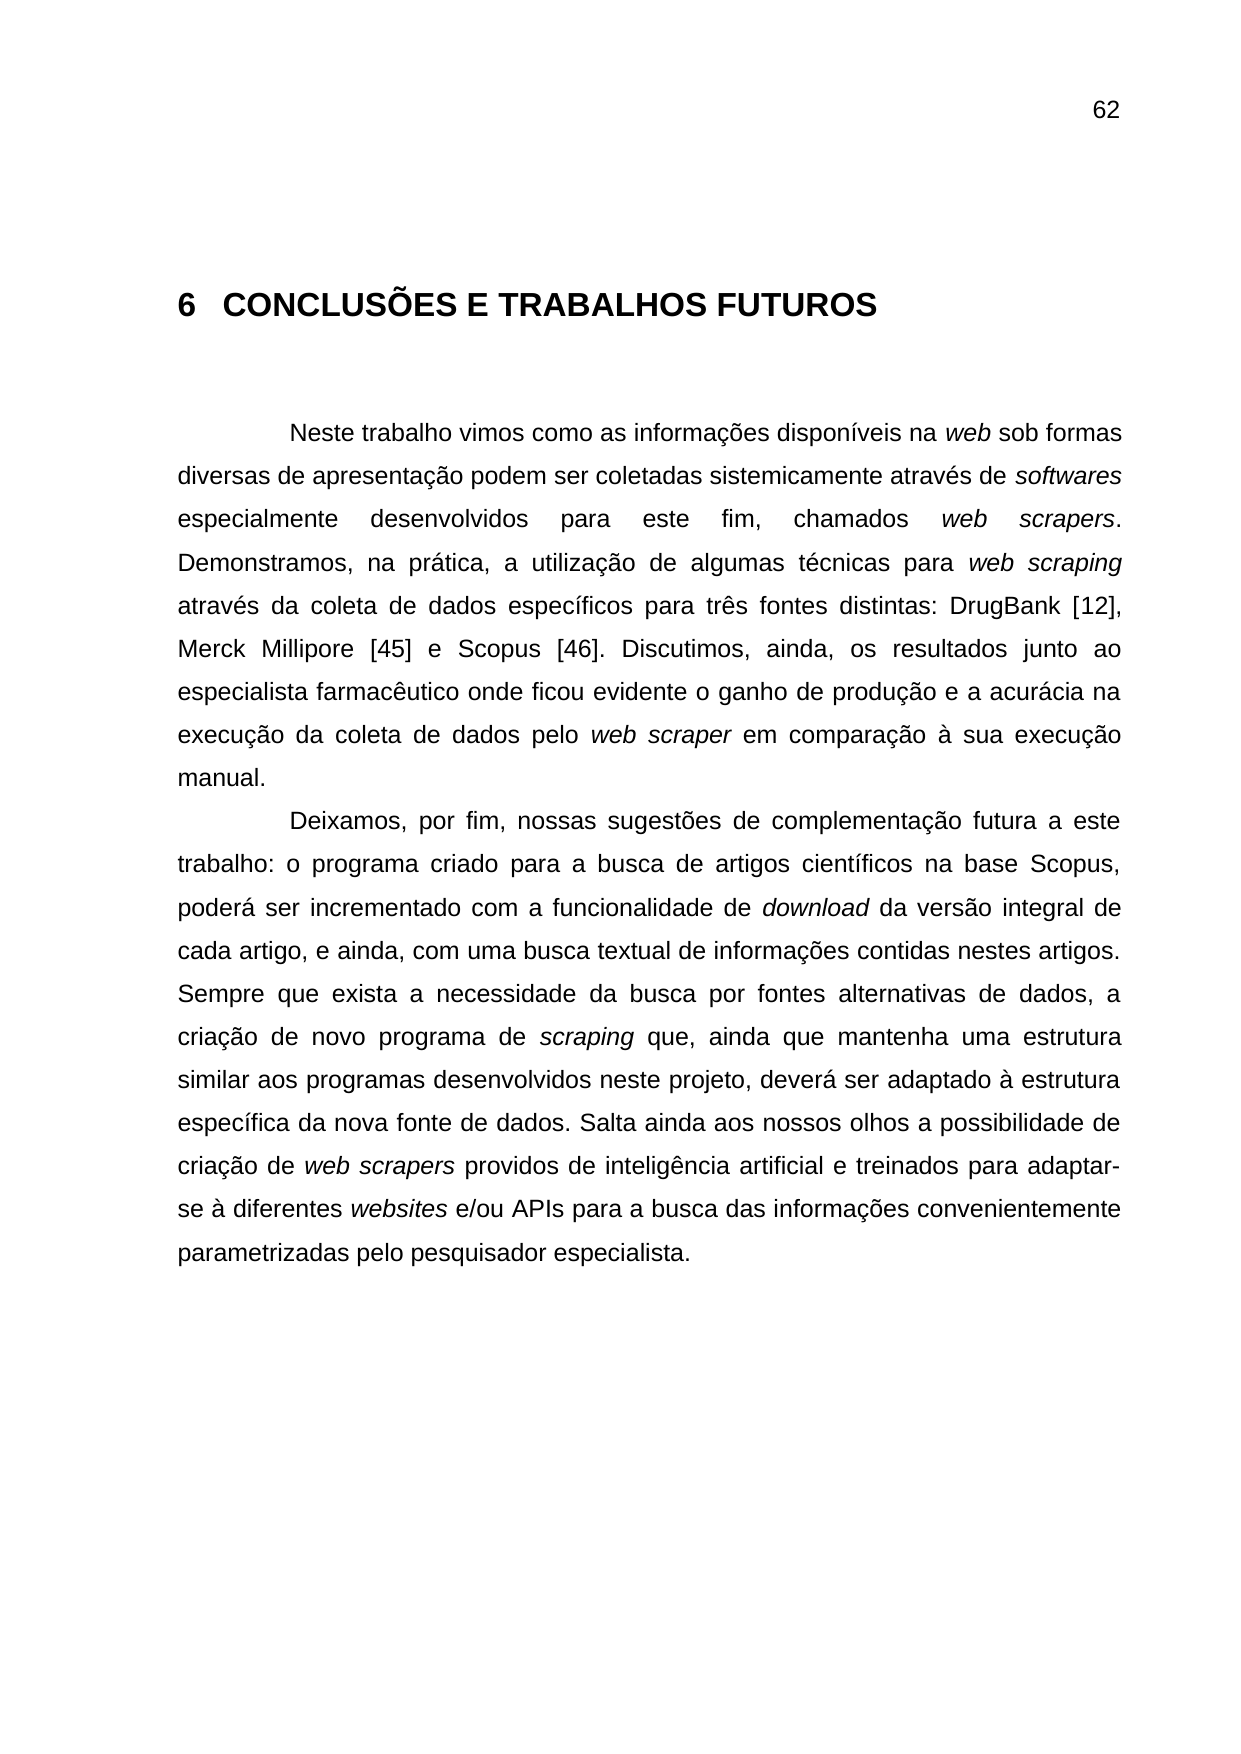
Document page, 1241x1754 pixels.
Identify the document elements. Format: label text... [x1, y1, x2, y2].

text Neste trabalho vimos como as informações disponíveis na web sob formas diversas de apresentação podem ser coletadas sistemicamente através de softwares especialmente desenvolvidos para este fim, chamados web scrapers. Demonstramos, na prática, a utilização de algumas técnicas para web scraping através da coleta de dados específicos para três fontes distintas: DrugBank [‎12], Merck Millipore [‎45] e Scopus [‎46]. Discutimos, ainda, os resultados junto ao especialista farmacêutico onde ficou evidente o ganho de produção e a acurácia na execução da coleta de dados pelo web scraper em comparação à sua execução manual. [177, 418, 1122, 792]
subtitle CONCLUSÕES E TRABALHOS FUTUROS [177, 286, 1122, 324]
text Deixamos, por fim, nossas sugestões de complementação futura a este trabalho: o programa criado para a busca de artigos científicos na base Scopus, poderá ser incrementado com a funcionalidade de download da versão integral de cada artigo, e ainda, com uma busca textual de informações contidas nestes artigos. Sempre que exista a necessidade da busca por fontes alternativas de dados, a criação de novo programa de scraping que, ainda que mantenha uma estrutura similar aos programas desenvolvidos neste projeto, deverá ser adaptado à estrutura específica da nova fonte de dados. Salta ainda aos nossos olhos a possibilidade de criação de web scrapers providos de inteligência artificial e treinados para adaptar-se à diferentes websites e/ou APIs para a busca das informações convenientemente parametrizadas pelo pesquisador especialista. [177, 806, 1122, 1266]
